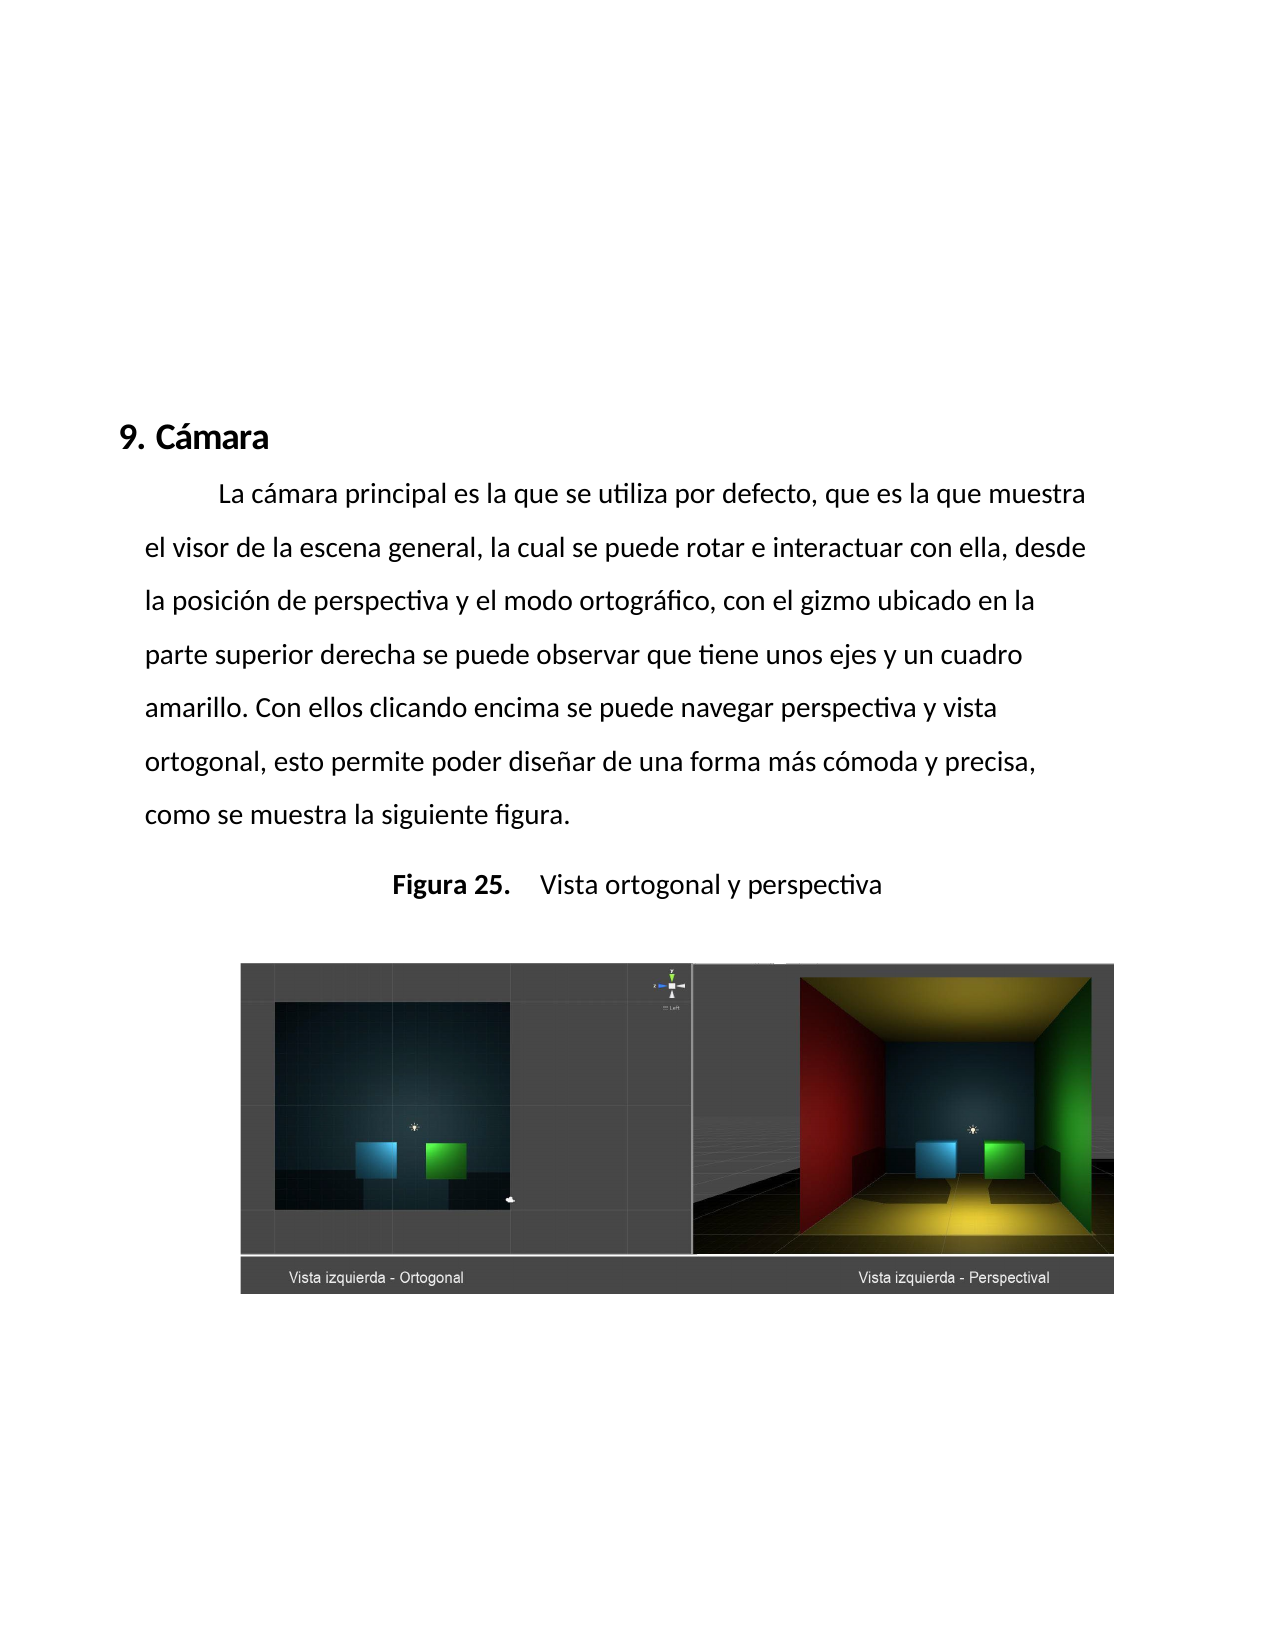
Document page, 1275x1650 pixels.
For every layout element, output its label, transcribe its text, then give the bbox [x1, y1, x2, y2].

text Vista ortogonal y perspectiva [118, 866, 1157, 902]
picture [240, 963, 1114, 1294]
subtitle Cámara [118, 413, 1157, 459]
text La cámara principal es la que se utiliza por defecto, que es la que muestra el visor de la escena general, la cual se puede rotar e interactuar con ella, desde la posición de perspectiva y el modo ortográfico, con el gizmo ubicado en la parte superior derecha se puede observar que tiene unos ejes y un cuadro amarillo. Con ellos clicando encima se puede navegar perspectiva y vista ortogonal, esto permite poder diseñar de una forma más cómoda y precisa, como se muestra la siguiente figura. [144, 475, 1099, 832]
